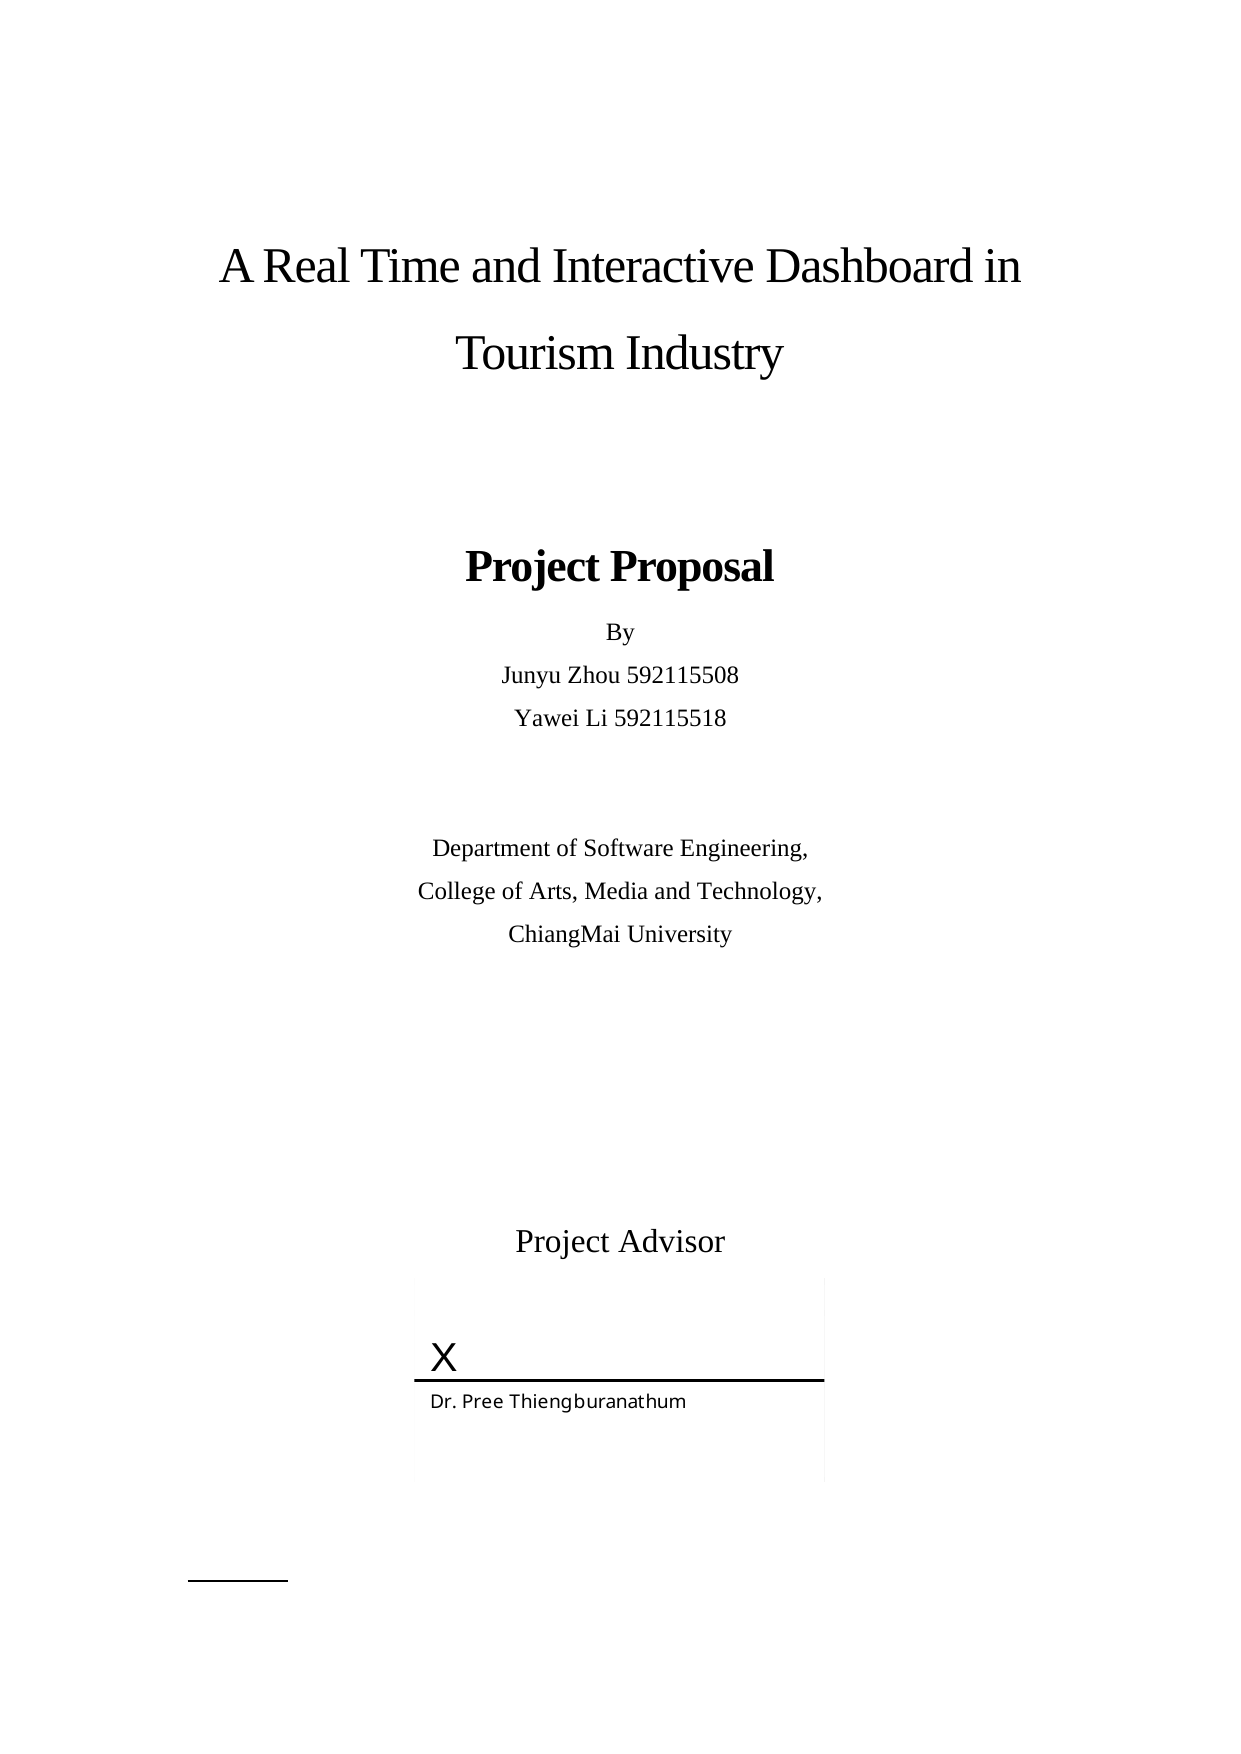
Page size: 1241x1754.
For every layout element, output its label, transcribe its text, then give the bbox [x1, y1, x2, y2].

text Department of Software Engineering, [187, 833, 1053, 862]
text By [187, 617, 1053, 646]
text College of Arts, Media and Technology, [187, 876, 1053, 905]
text Yawei Li 592115518 [187, 703, 1053, 732]
title A Real Time and Interactive Dashboard in Tourism Industry [187, 236, 1053, 380]
text Junyu Zhou 592115508 [187, 660, 1053, 689]
title Project Proposal [187, 538, 1053, 591]
text Project Advisor [187, 1221, 1053, 1259]
text ChiangMai University [187, 919, 1053, 948]
